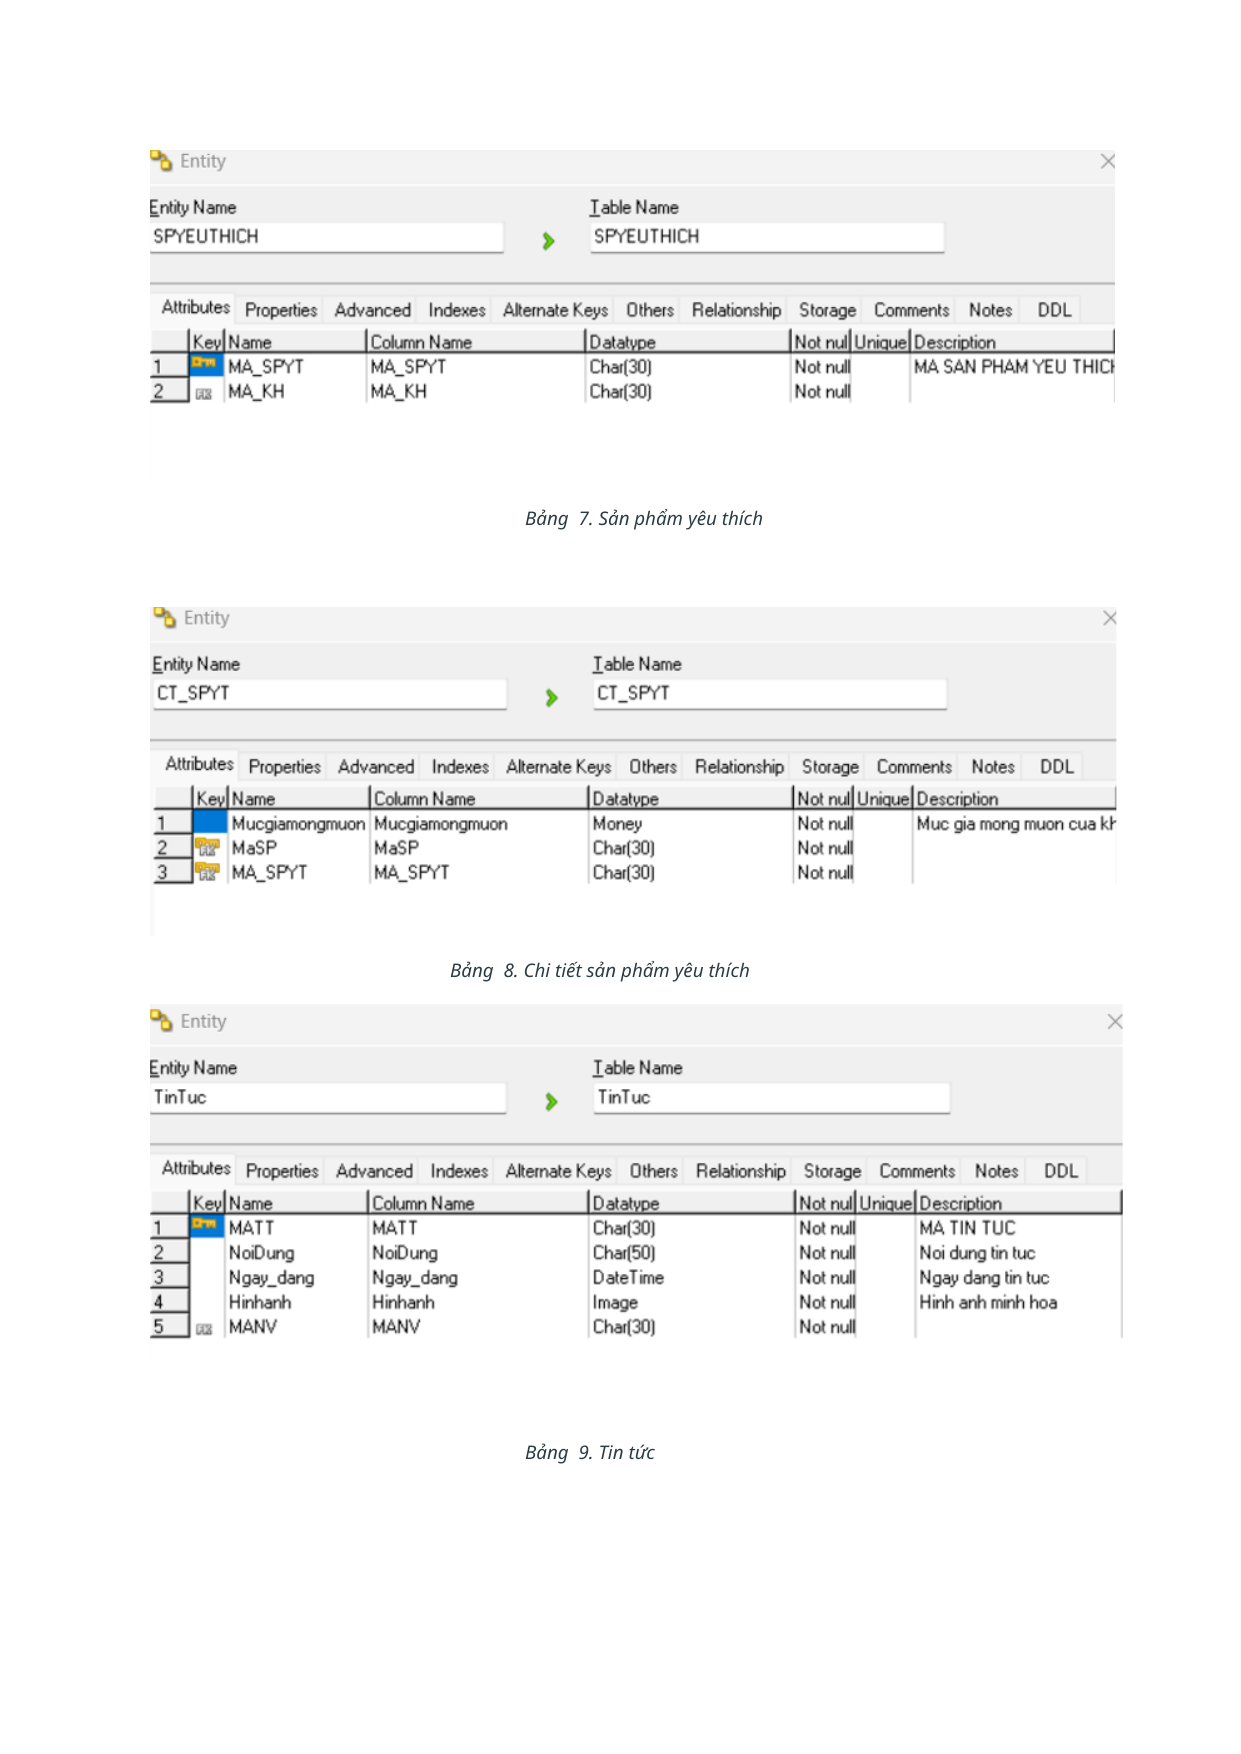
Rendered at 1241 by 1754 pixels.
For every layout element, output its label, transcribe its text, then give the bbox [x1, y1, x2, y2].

text Bảng . Tin tức [525, 1440, 1090, 1465]
text Bảng . Chi tiết sản phẩm yêu thích [450, 957, 1090, 982]
picture [150, 150, 1115, 484]
picture [150, 607, 1117, 936]
picture [150, 1003, 1123, 1362]
text Bảng . Sản phẩm yêu thích [450, 506, 1090, 531]
